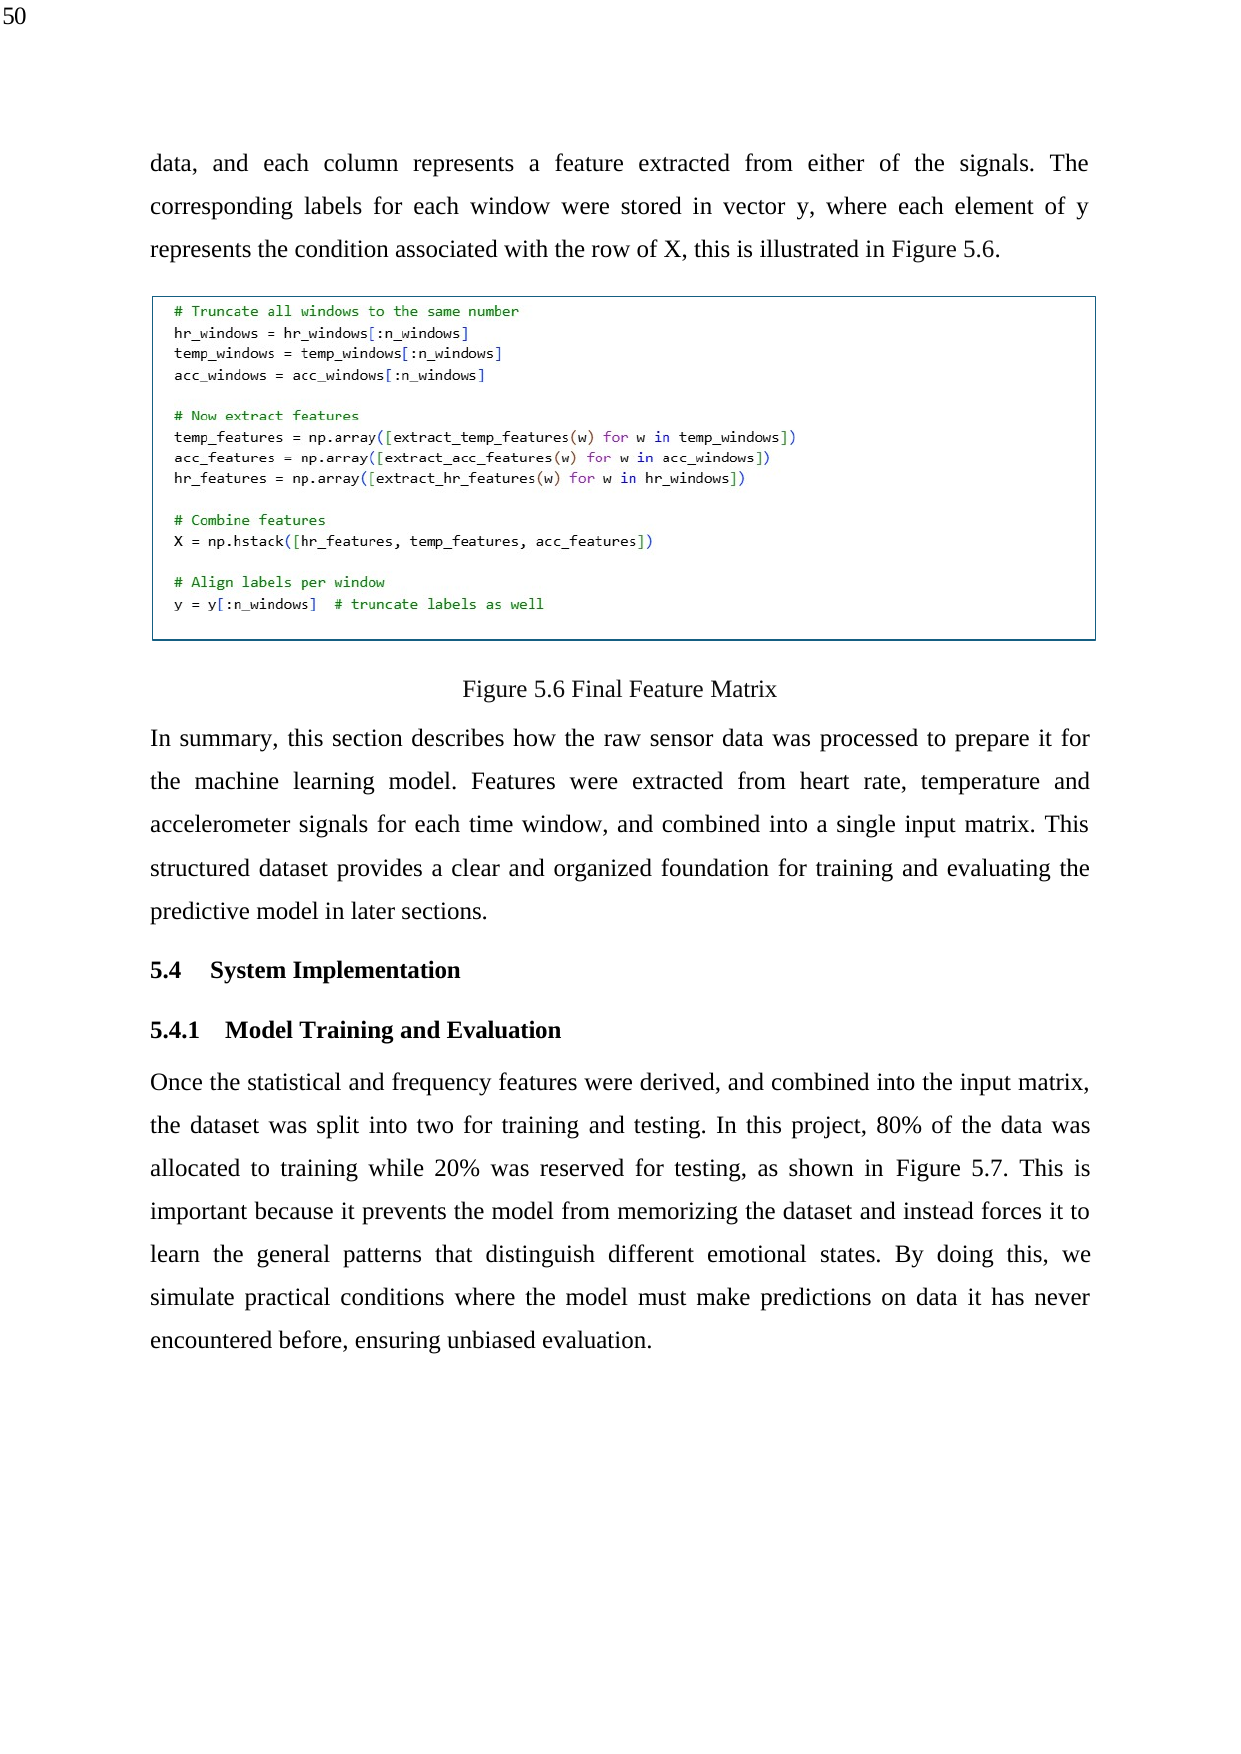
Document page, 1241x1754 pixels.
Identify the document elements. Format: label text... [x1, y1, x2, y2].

text Once the statistical and frequency features were derived, and combined into the input matrix, the dataset was split into two for training and testing. In this project, 80% of the data was allocated to training while 20% was reserved for testing, as shown in Figure 5.7. This is important because it prevents the model from memorizing the dataset and instead forces it to learn the general patterns that distinguish different emotional states. By doing this, we simulate practical conditions where the model must make predictions on data it has never encountered before, ensuring unbiased evaluation. [150, 1067, 1091, 1354]
subtitle System Implementation [150, 956, 1107, 984]
picture [174, 305, 795, 611]
text data, and each column represents a feature extracted from either of the signals. The corresponding labels for each window were stored in vector y, where each element of y represents the condition associated with the row of X, this is illustrated in Figure 5.6. [150, 148, 1090, 263]
subtitle Model Training and Evaluation [150, 1015, 1107, 1044]
text Figure 5.6 Final Feature Matrix [462, 674, 1107, 702]
text In summary, this section describes how the raw sensor data was processed to prepare it for the machine learning model. Features were extracted from heart rate, temperature and accelerometer signals for each time window, and combined into a single input matrix. This structured dataset provides a clear and organized foundation for training and evaluating the predictive model in later sections. [150, 723, 1091, 924]
